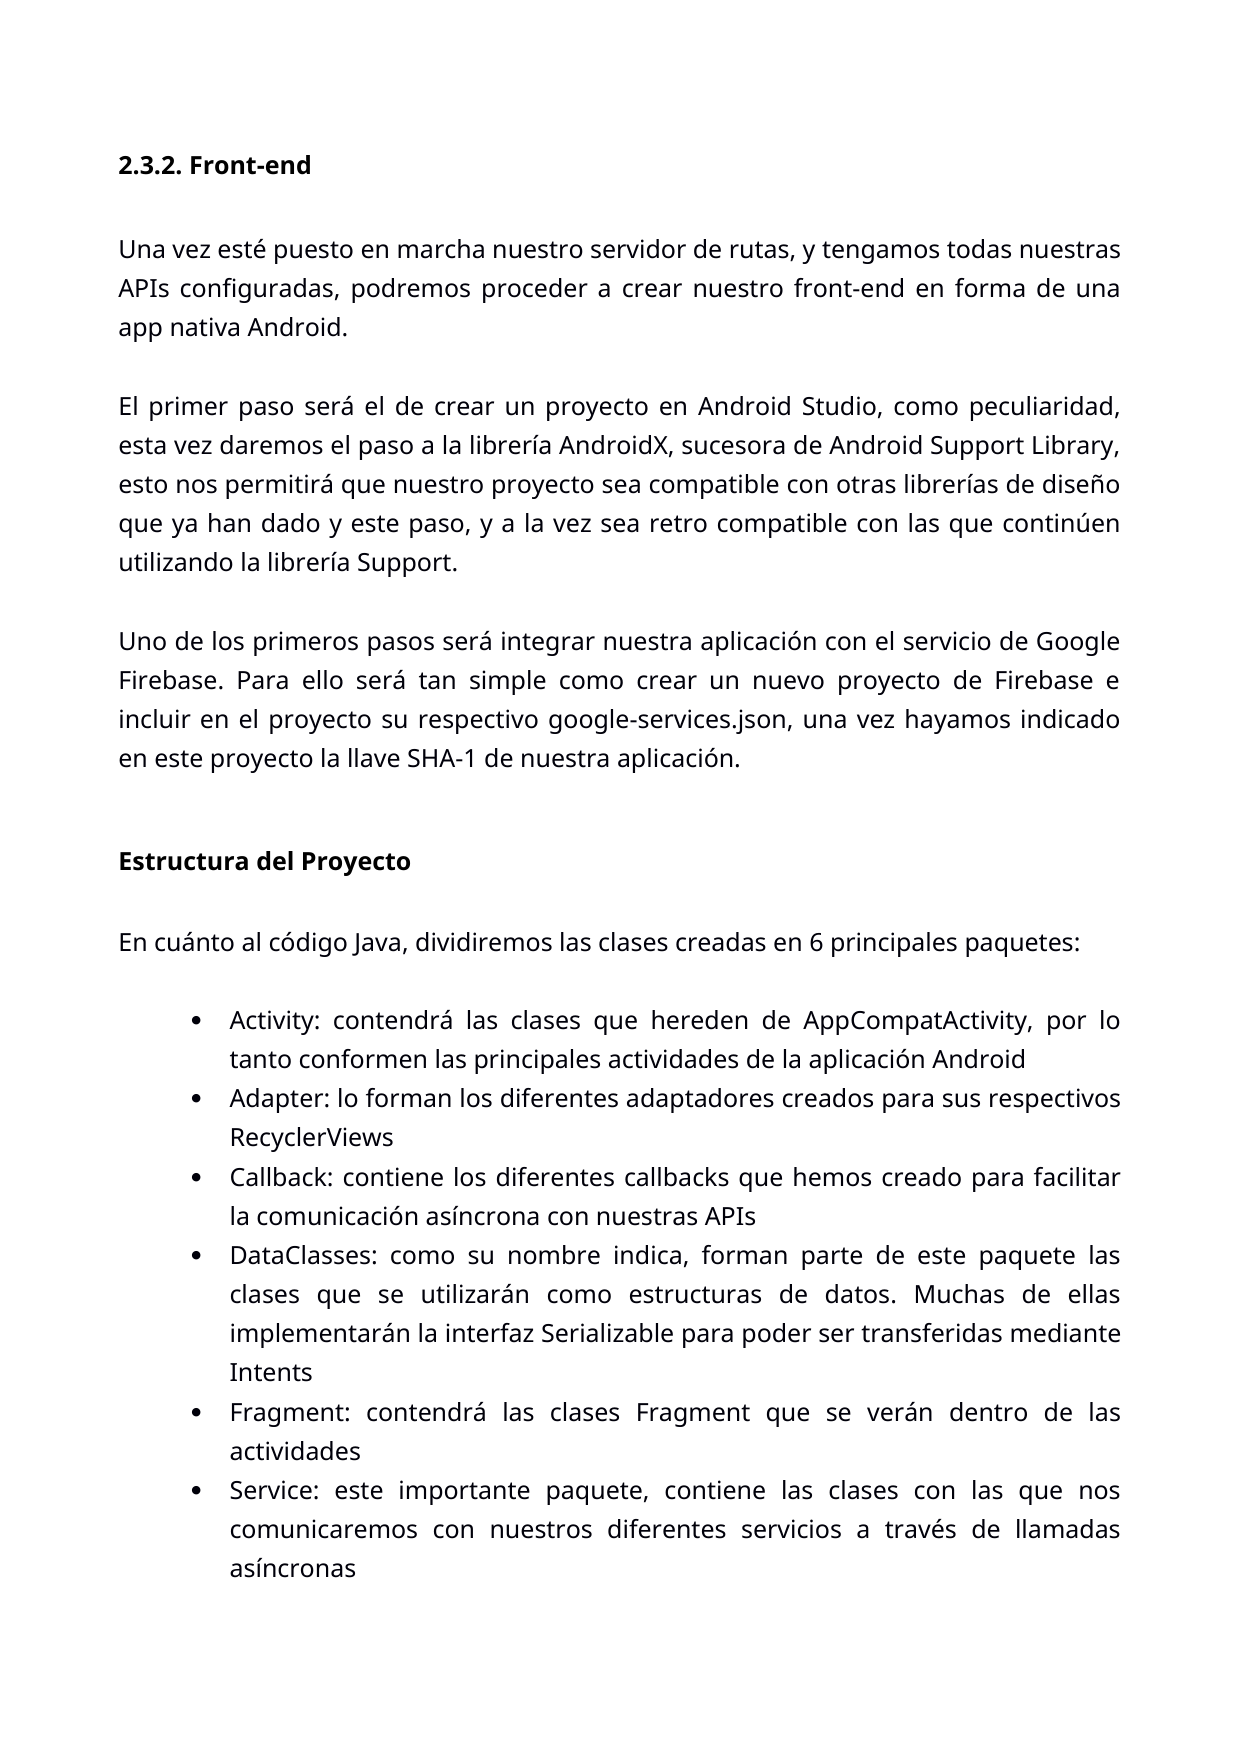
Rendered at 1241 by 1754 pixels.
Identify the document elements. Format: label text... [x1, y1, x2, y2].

subtitle Front-end [118, 147, 1122, 181]
text Una vez esté puesto en marcha nuestro servidor de rutas, y tengamos todas nuestras APIs configuradas, podremos proceder a crear nuestro front-end en forma de una app nativa Android. [118, 232, 1122, 344]
text El primer paso será el de crear un proyecto en Android Studio, como peculiaridad, esta vez daremos el paso a la librería AndroidX, sucesora de Android Support Library, esto nos permitirá que nuestro proyecto sea compatible con otras librerías de diseño que ya han dado y este paso, y a la vez sea retro compatible con las que continúen utilizando la librería Support. [118, 388, 1122, 579]
list Adapter: lo forman los diferentes adaptadores creados para sus respectivos RecyclerViews [192, 1081, 1122, 1154]
list Service: este importante paquete, contiene las clases con las que nos comunicaremos con nuestros diferentes servicios a través de llamadas asíncronas [192, 1472, 1122, 1585]
list DataClasses: como su nombre indica, forman parte de este paquete las clases que se utilizarán como estructuras de datos. Muchas de ellas implementarán la interfaz Serializable para poder ser transferidas mediante Intents [192, 1237, 1122, 1389]
text En cuánto al código Java, dividiremos las clases creadas en 6 principales paquetes: [118, 924, 1122, 958]
list Fragment: contendrá las clases Fragment que se verán dentro de las actividades [192, 1394, 1122, 1467]
subtitle Estructura del Proyecto [118, 844, 1122, 878]
text Uno de los primeros pasos será integrar nuestra aplicación con el servicio de Google Firebase. Para ello será tan simple como crear un nuevo proyecto de Firebase e incluir en el proyecto su respectivo google-services.json, una vez hayamos indicado en este proyecto la llave SHA-1 de nuestra aplicación. [118, 623, 1122, 775]
list Callback: contiene los diferentes callbacks que hemos creado para facilitar la comunicación asíncrona con nuestras APIs [192, 1159, 1122, 1232]
list Activity: contendrá las clases que hereden de AppCompatActivity, por lo tanto conformen las principales actividades de la aplicación Android [192, 1002, 1122, 1076]
